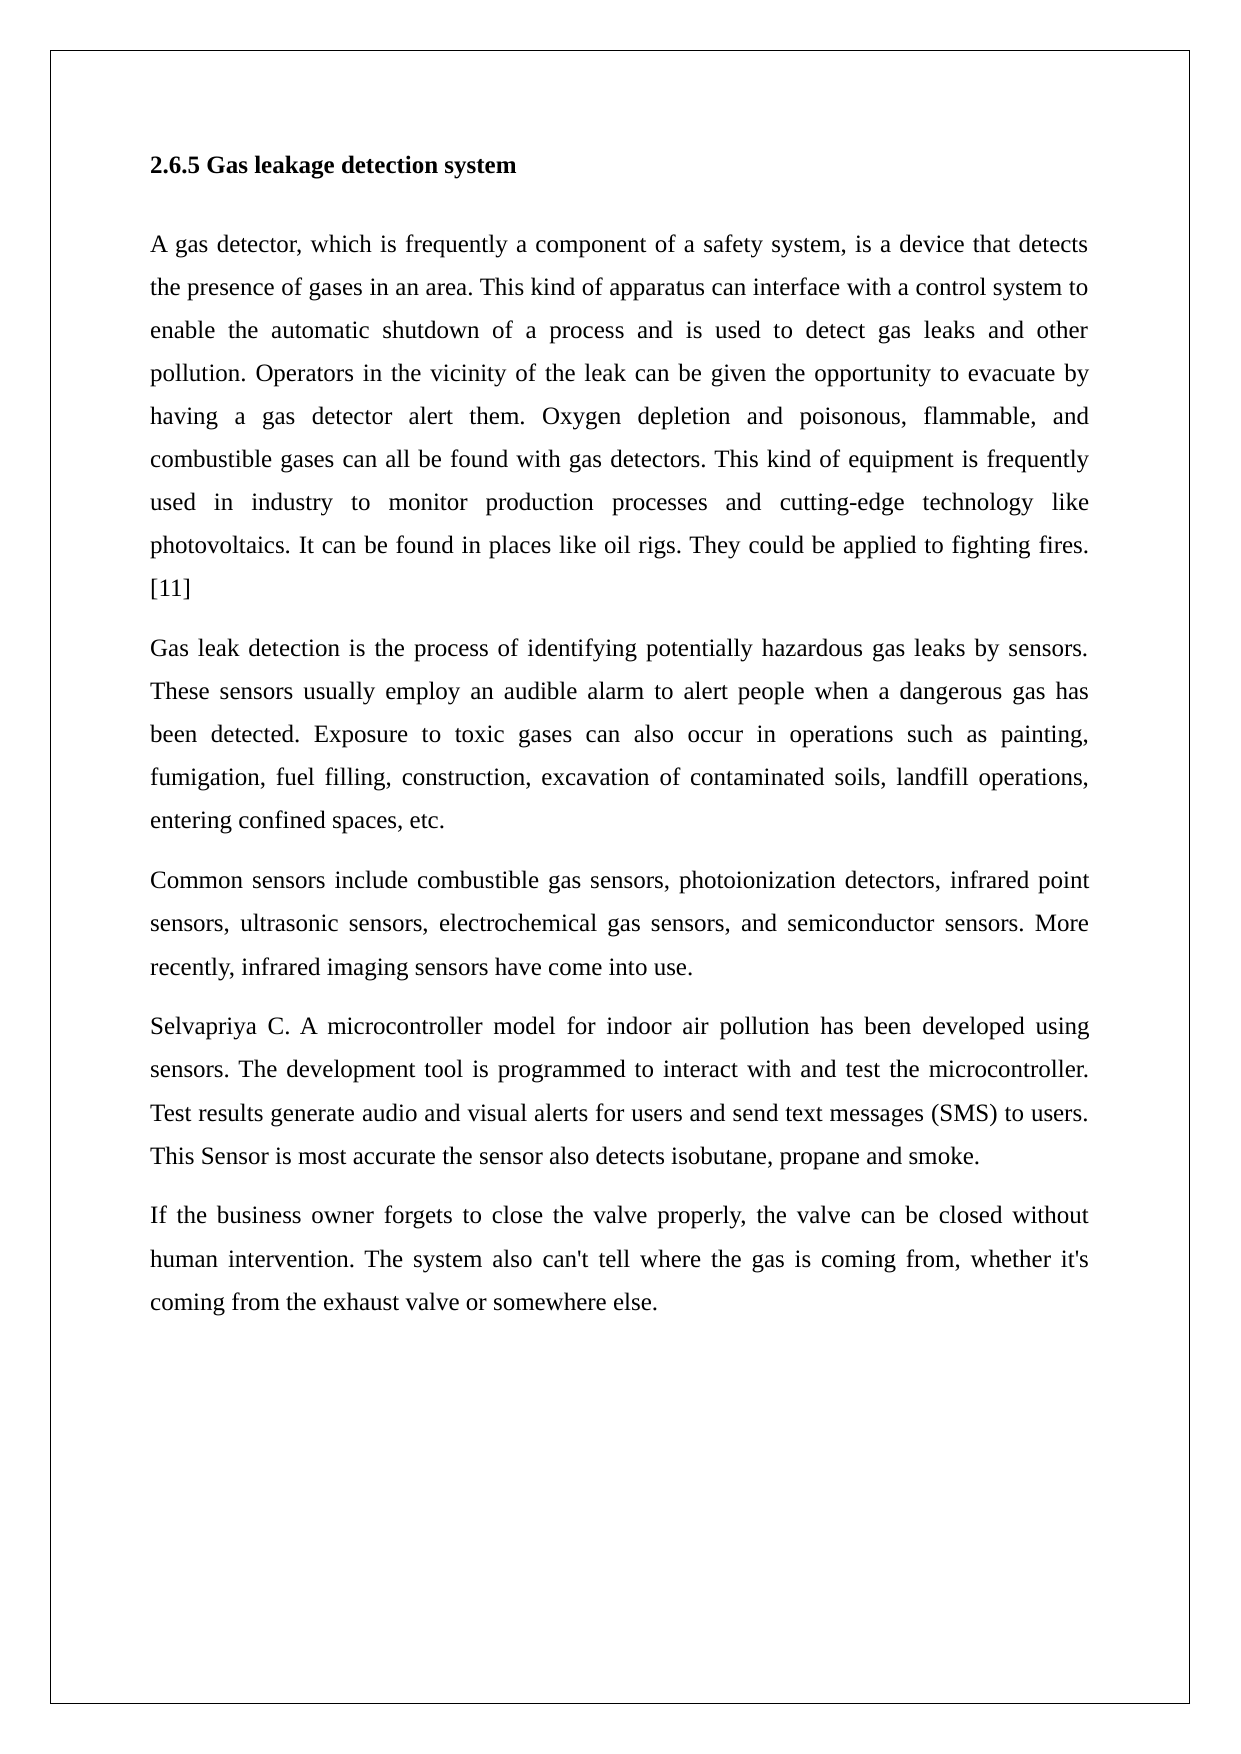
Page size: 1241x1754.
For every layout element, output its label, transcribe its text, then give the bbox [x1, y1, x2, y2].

text Common sensors include combustible gas sensors, photoionization detectors, infrared point sensors, ultrasonic sensors, electrochemical gas sensors, and semiconductor sensors. More recently, infrared imaging sensors have come into use. [150, 865, 1090, 980]
text A gas detector, which is frequently a component of a safety system, is a device that detects the presence of gases in an area. This kind of apparatus can interface with a control system to enable the automatic shutdown of a process and is used to detect gas leaks and other pollution. Operators in the vicinity of the leak can be given the opportunity to evacuate by having a gas detector alert them. Oxygen depletion and poisonous, flammable, and combustible gases can all be found with gas detectors. This kind of equipment is frequently used in industry to monitor production processes and cutting-edge technology like photovoltaics. It can be found in places like oil rigs. They could be applied to fighting fires. [150, 229, 1090, 602]
text Selvapriya C. A microcontroller model for indoor air pollution has been developed using sensors. The development tool is programmed to interact with and test the microcontroller. Test results generate audio and visual alerts for users and send text messages (SMS) to users. This Sensor is most accurate the sensor also detects isobutane, propane and smoke. [150, 1011, 1090, 1169]
text If the business owner forgets to close the valve properly, the valve can be closed without human intervention. The system also can't tell where the gas is coming from, whether it's coming from the exhaust valve or somewhere else. [150, 1201, 1090, 1316]
text Gas leak detection is the process of identifying potentially hazardous gas leaks by sensors. These sensors usually employ an audible alarm to alert people when a dangerous gas has been detected. Exposure to toxic gases can also occur in operations such as painting, fumigation, fuel filling, construction, excavation of contaminated soils, landfill operations, entering confined spaces, etc. [150, 633, 1090, 834]
subtitle 2.6.5 Gas leakage detection system [150, 150, 1090, 179]
